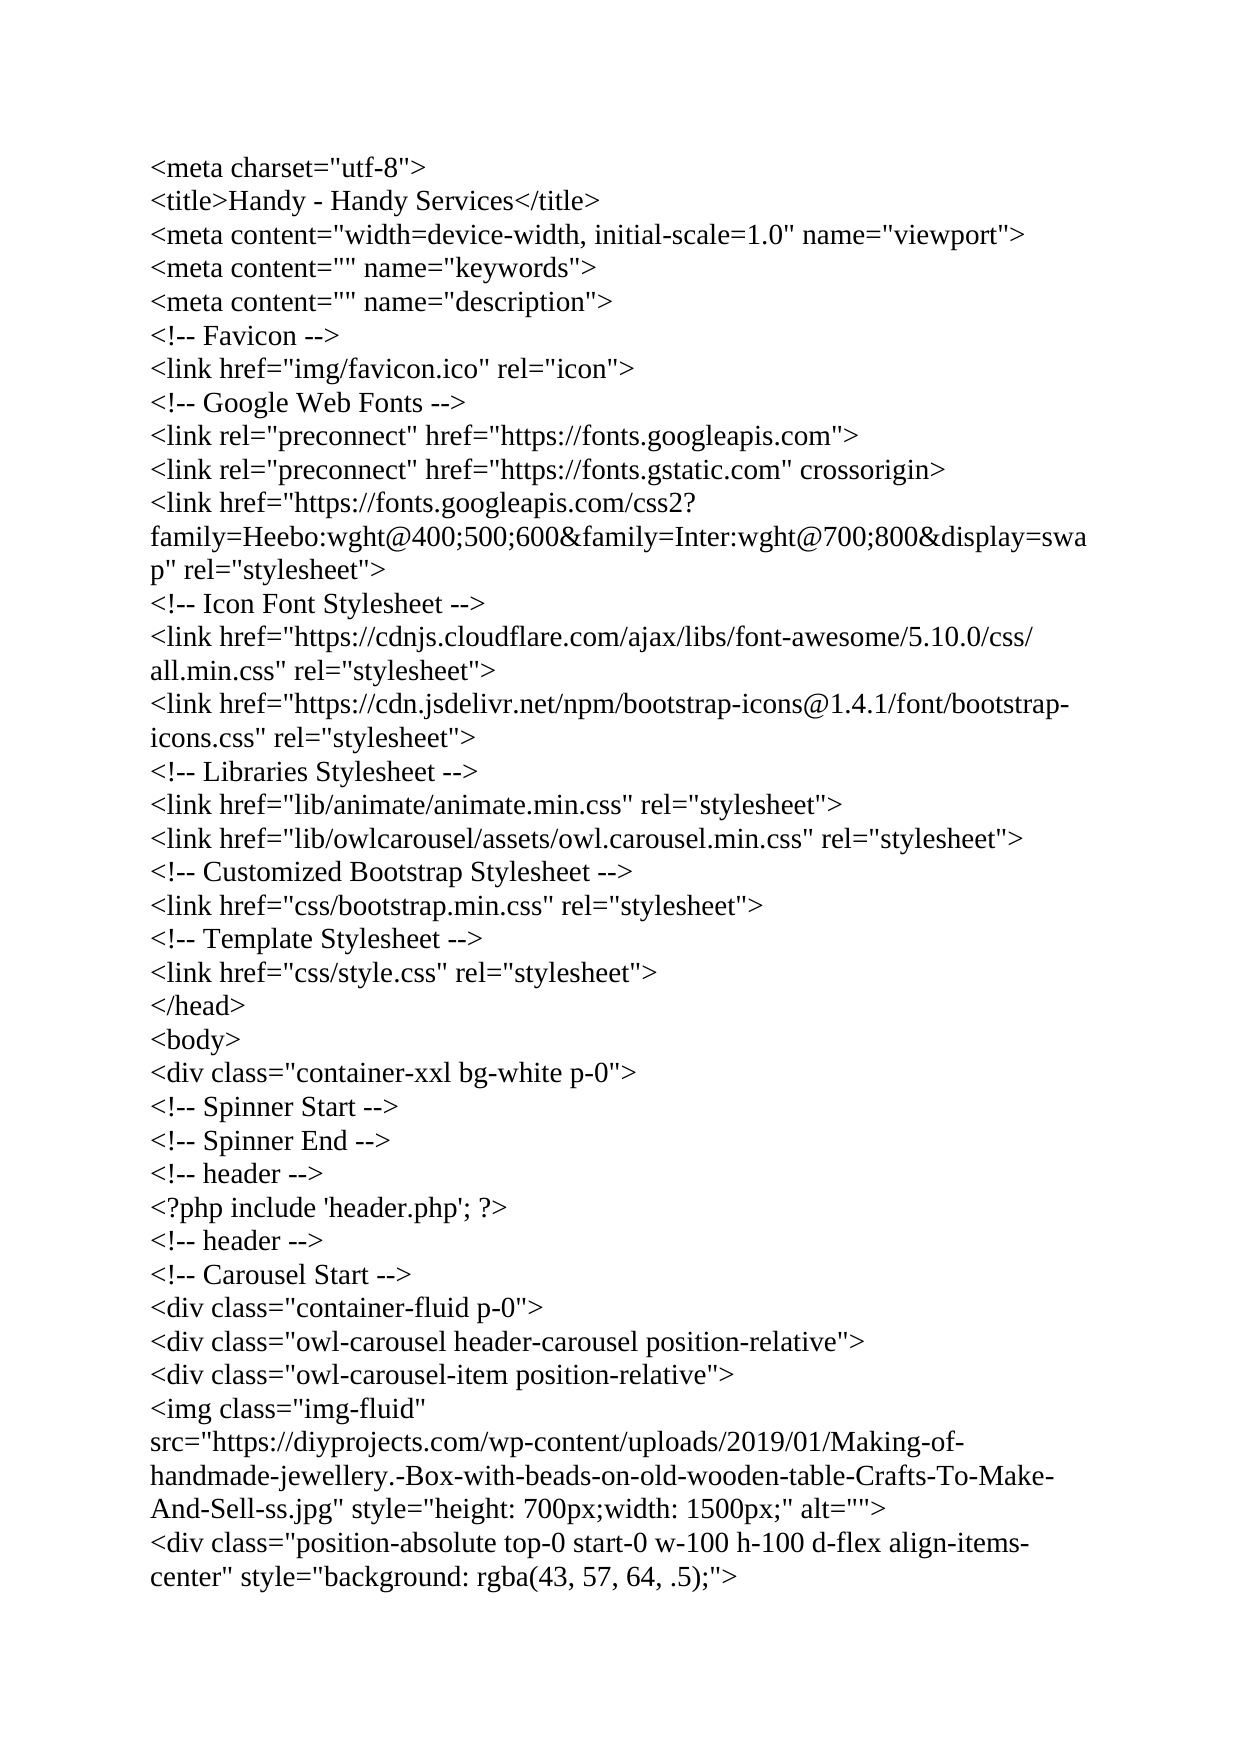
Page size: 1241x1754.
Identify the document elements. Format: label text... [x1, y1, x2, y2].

text <!-- Carousel Start --> [150, 1257, 1090, 1290]
text <img class="img-fluid" src="https://diyprojects.com/wp-content/uploads/2019/01/Making-of-handmade-jewellery.-Box-with-beads-on-old-wooden-table-Crafts-To-Make-And-Sell-ss.jpg" style="height: 700px;width: 1500px;" alt=""> [150, 1391, 1090, 1525]
text <!-- header --> [150, 1156, 1090, 1190]
text <div class="container-fluid p-0"> [150, 1290, 1090, 1324]
text <div class="owl-carousel header-carousel position-relative"> [150, 1324, 1090, 1357]
text <!-- Favicon --> [150, 318, 1090, 351]
text <link href="css/style.css" rel="stylesheet"> [150, 955, 1090, 988]
text <meta charset="utf-8"> [150, 150, 1090, 183]
text <link href="img/favicon.ico" rel="icon"> [150, 351, 1090, 385]
text <meta content="" name="keywords"> [150, 251, 1090, 284]
text <meta content="" name="description"> [150, 284, 1090, 318]
text <link href="lib/animate/animate.min.css" rel="stylesheet"> [150, 787, 1090, 821]
text <!-- Icon Font Stylesheet --> [150, 586, 1090, 619]
text <link href="css/bootstrap.min.css" rel="stylesheet"> [150, 888, 1090, 921]
text <div class="position-absolute top-0 start-0 w-100 h-100 d-flex align-items-center" style="background: rgba(43, 57, 64, .5);"> [150, 1525, 1090, 1592]
text <link href="https://cdnjs.cloudflare.com/ajax/libs/font-awesome/5.10.0/css/all.min.css" rel="stylesheet"> [150, 619, 1090, 687]
text <!-- header --> [150, 1223, 1090, 1257]
text <link href="https://fonts.googleapis.com/css2?family=Heebo:wght@400;500;600&family=Inter:wght@700;800&display=swap" rel="stylesheet"> [150, 485, 1090, 586]
text <body> [150, 1022, 1090, 1056]
text <title>Handy - Handy Services</title> [150, 183, 1090, 217]
text <meta content="width=device-width, initial-scale=1.0" name="viewport"> [150, 217, 1090, 251]
text <?php include 'header.php'; ?> [150, 1190, 1090, 1223]
text <!-- Template Stylesheet --> [150, 921, 1090, 955]
text <!-- Spinner Start --> [150, 1089, 1090, 1123]
text <!-- Libraries Stylesheet --> [150, 754, 1090, 787]
text <link href="lib/owlcarousel/assets/owl.carousel.min.css" rel="stylesheet"> [150, 821, 1090, 854]
text </head> [150, 988, 1090, 1022]
text <div class="container-xxl bg-white p-0"> [150, 1056, 1090, 1089]
text <!-- Customized Bootstrap Stylesheet --> [150, 854, 1090, 888]
text <link rel="preconnect" href="https://fonts.gstatic.com" crossorigin> [150, 452, 1090, 485]
text <!-- Spinner End --> [150, 1123, 1090, 1156]
text <div class="owl-carousel-item position-relative"> [150, 1357, 1090, 1391]
text <!-- Google Web Fonts --> [150, 385, 1090, 418]
text <link href="https://cdn.jsdelivr.net/npm/bootstrap-icons@1.4.1/font/bootstrap-icons.css" rel="stylesheet"> [150, 687, 1090, 754]
text <link rel="preconnect" href="https://fonts.googleapis.com"> [150, 418, 1090, 452]
